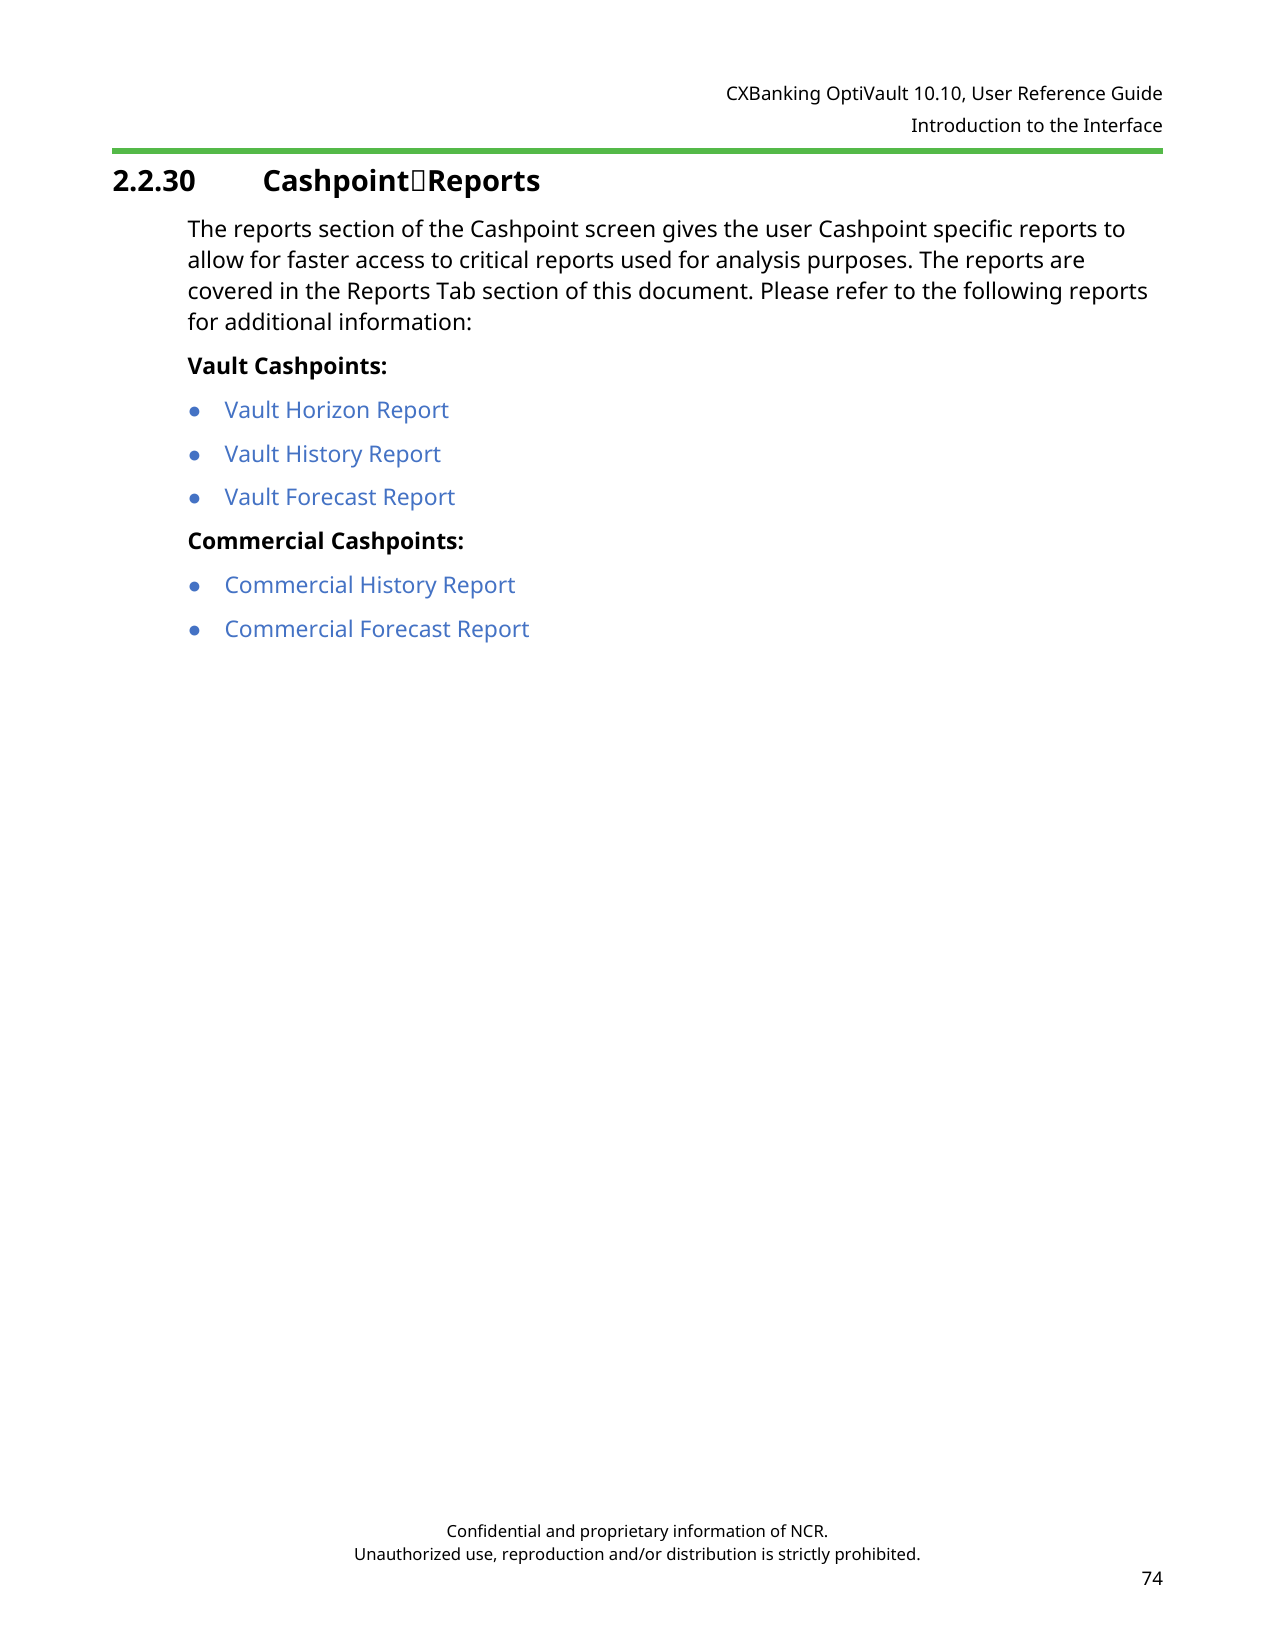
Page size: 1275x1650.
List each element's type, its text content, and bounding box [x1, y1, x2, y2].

subtitle CashpointReports [112, 160, 1163, 200]
list Vault History Report [187, 437, 1163, 469]
list Commercial Forecast Report [187, 612, 1163, 644]
list Vault Forecast Report [187, 481, 1163, 512]
text Commercial Cashpoints: [187, 525, 1163, 556]
text The reports section of the Cashpoint screen gives the user Cashpoint specific reports to allow for faster access to critical reports used for analysis purposes. The reports are covered in the Reports Tab section of this document. Please refer to the following reports for additional information: [187, 212, 1163, 337]
text Vault Cashpoints: [187, 350, 1163, 381]
list Vault Horizon Report [187, 394, 1163, 425]
list Commercial History Report [187, 569, 1163, 600]
